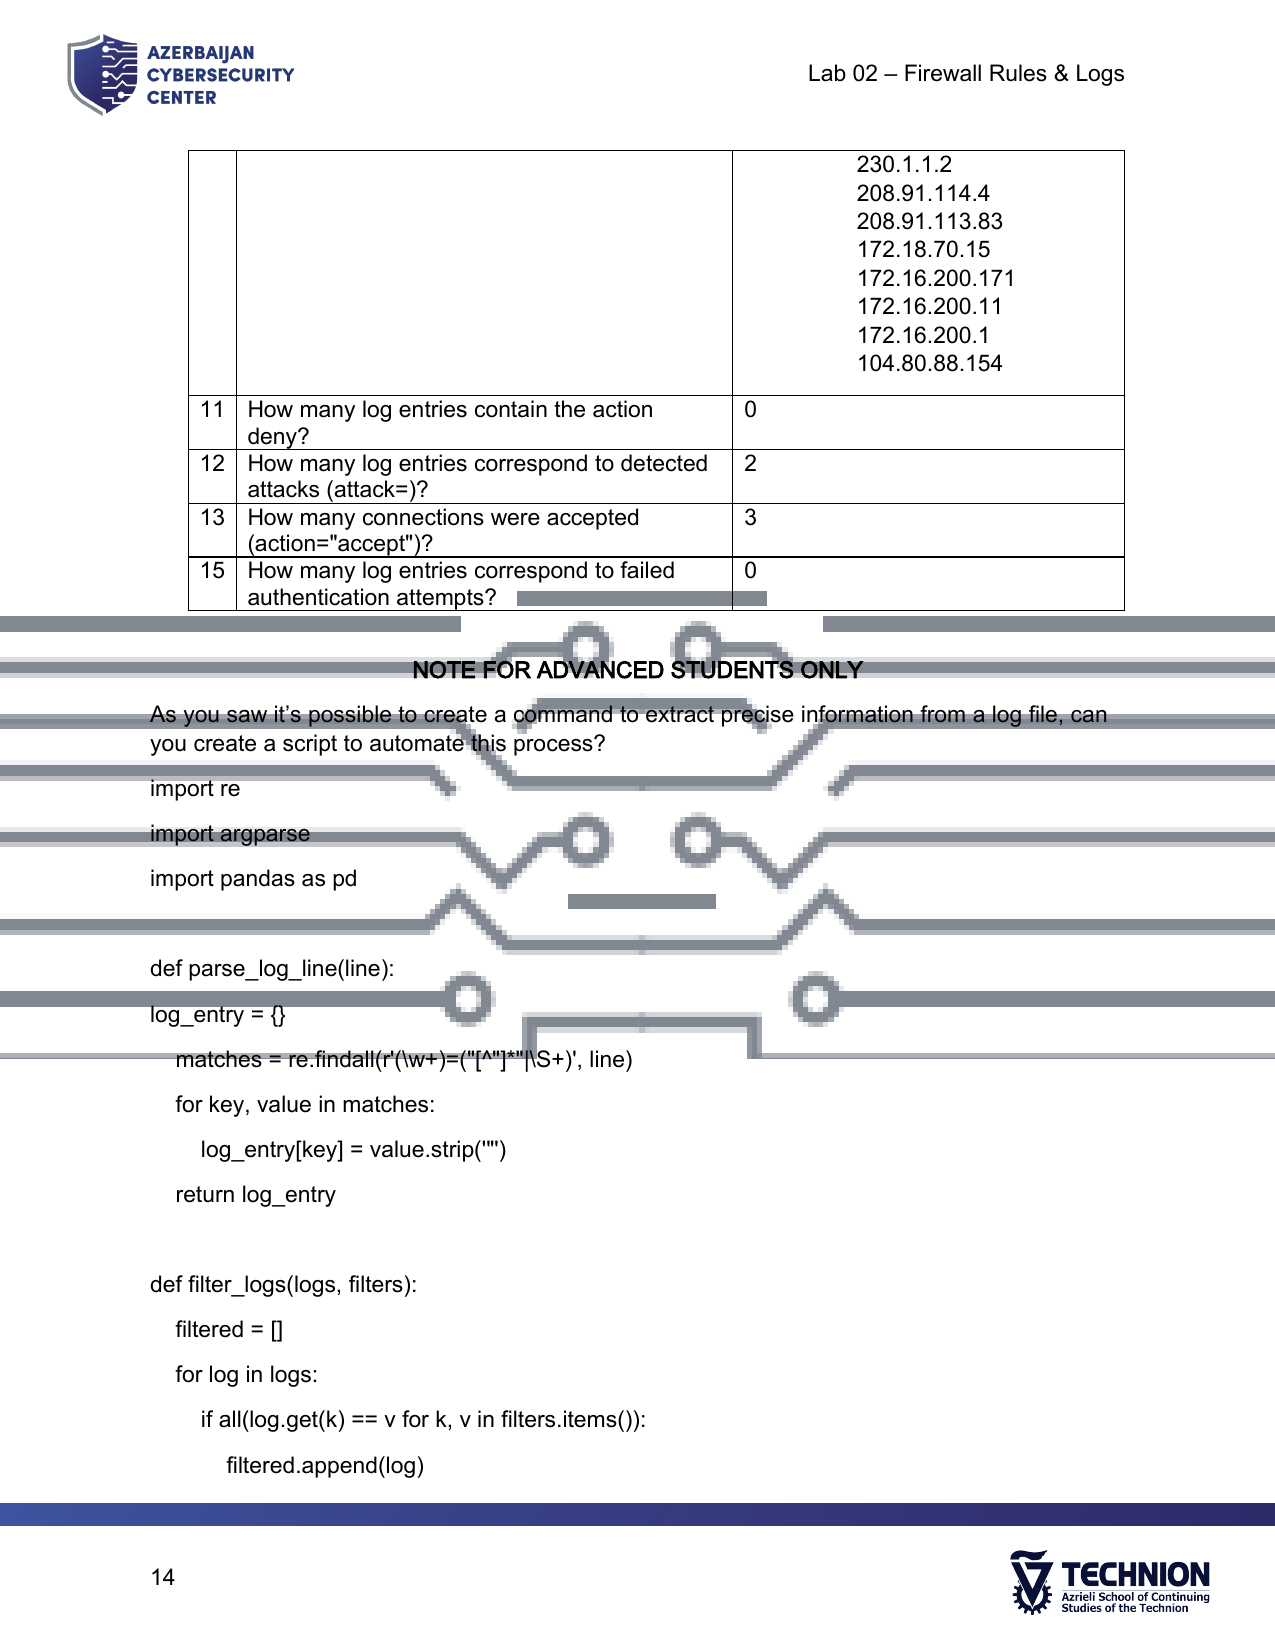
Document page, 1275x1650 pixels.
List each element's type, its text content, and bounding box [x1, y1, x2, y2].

text def filter_logs(logs, filters): [150, 1271, 1125, 1297]
table_cell 15 [189, 558, 236, 610]
table_cell 3 [733, 504, 1124, 556]
table_cell 12 [189, 450, 236, 503]
text for log in logs: [150, 1361, 1125, 1388]
text import re [150, 775, 1125, 801]
text def parse_log_line(line): [150, 955, 1125, 982]
picture [67, 34, 295, 116]
table_cell How many log entries contain the action deny? [237, 396, 732, 449]
table_cell 13 [189, 504, 236, 556]
table_cell How many log entries correspond to failed authentication attempts? [237, 558, 732, 610]
text filtered.append(log) [150, 1452, 1125, 1478]
text for key, value in matches: [150, 1091, 1125, 1117]
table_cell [237, 151, 732, 395]
table_cell 0 [733, 396, 1124, 449]
text import pandas as pd [150, 865, 1125, 892]
table_cell 2 [733, 450, 1124, 503]
table_cell 0 [733, 558, 1124, 610]
text log_entry = {} [150, 1001, 1125, 1027]
table_cell How many log entries correspond to detected attacks (attack=)? [237, 450, 732, 503]
table_cell 10 [189, 151, 236, 395]
text if all(log.get(k) == v for k, v in filters.items()): [150, 1406, 1125, 1433]
text NOTE FOR ADVANCED STUDENTS ONLY [150, 656, 1125, 683]
table_cell 11 [189, 396, 236, 449]
text matches = re.findall(r'(\w+)=("[^"]*"|\S+)', line) [150, 1046, 1125, 1072]
text filtered = [] [150, 1316, 1125, 1343]
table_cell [733, 151, 1124, 395]
text import argparse [150, 820, 1125, 846]
table_cell How many connections were accepted (action="accept")? [237, 504, 732, 556]
text return log_entry [150, 1181, 1125, 1207]
text log_entry[key] = value.strip('"') [150, 1136, 1125, 1162]
text As you saw it’s possible to create a command to extract precise information from a log file, can you create a script to automate this process? [150, 701, 1125, 756]
